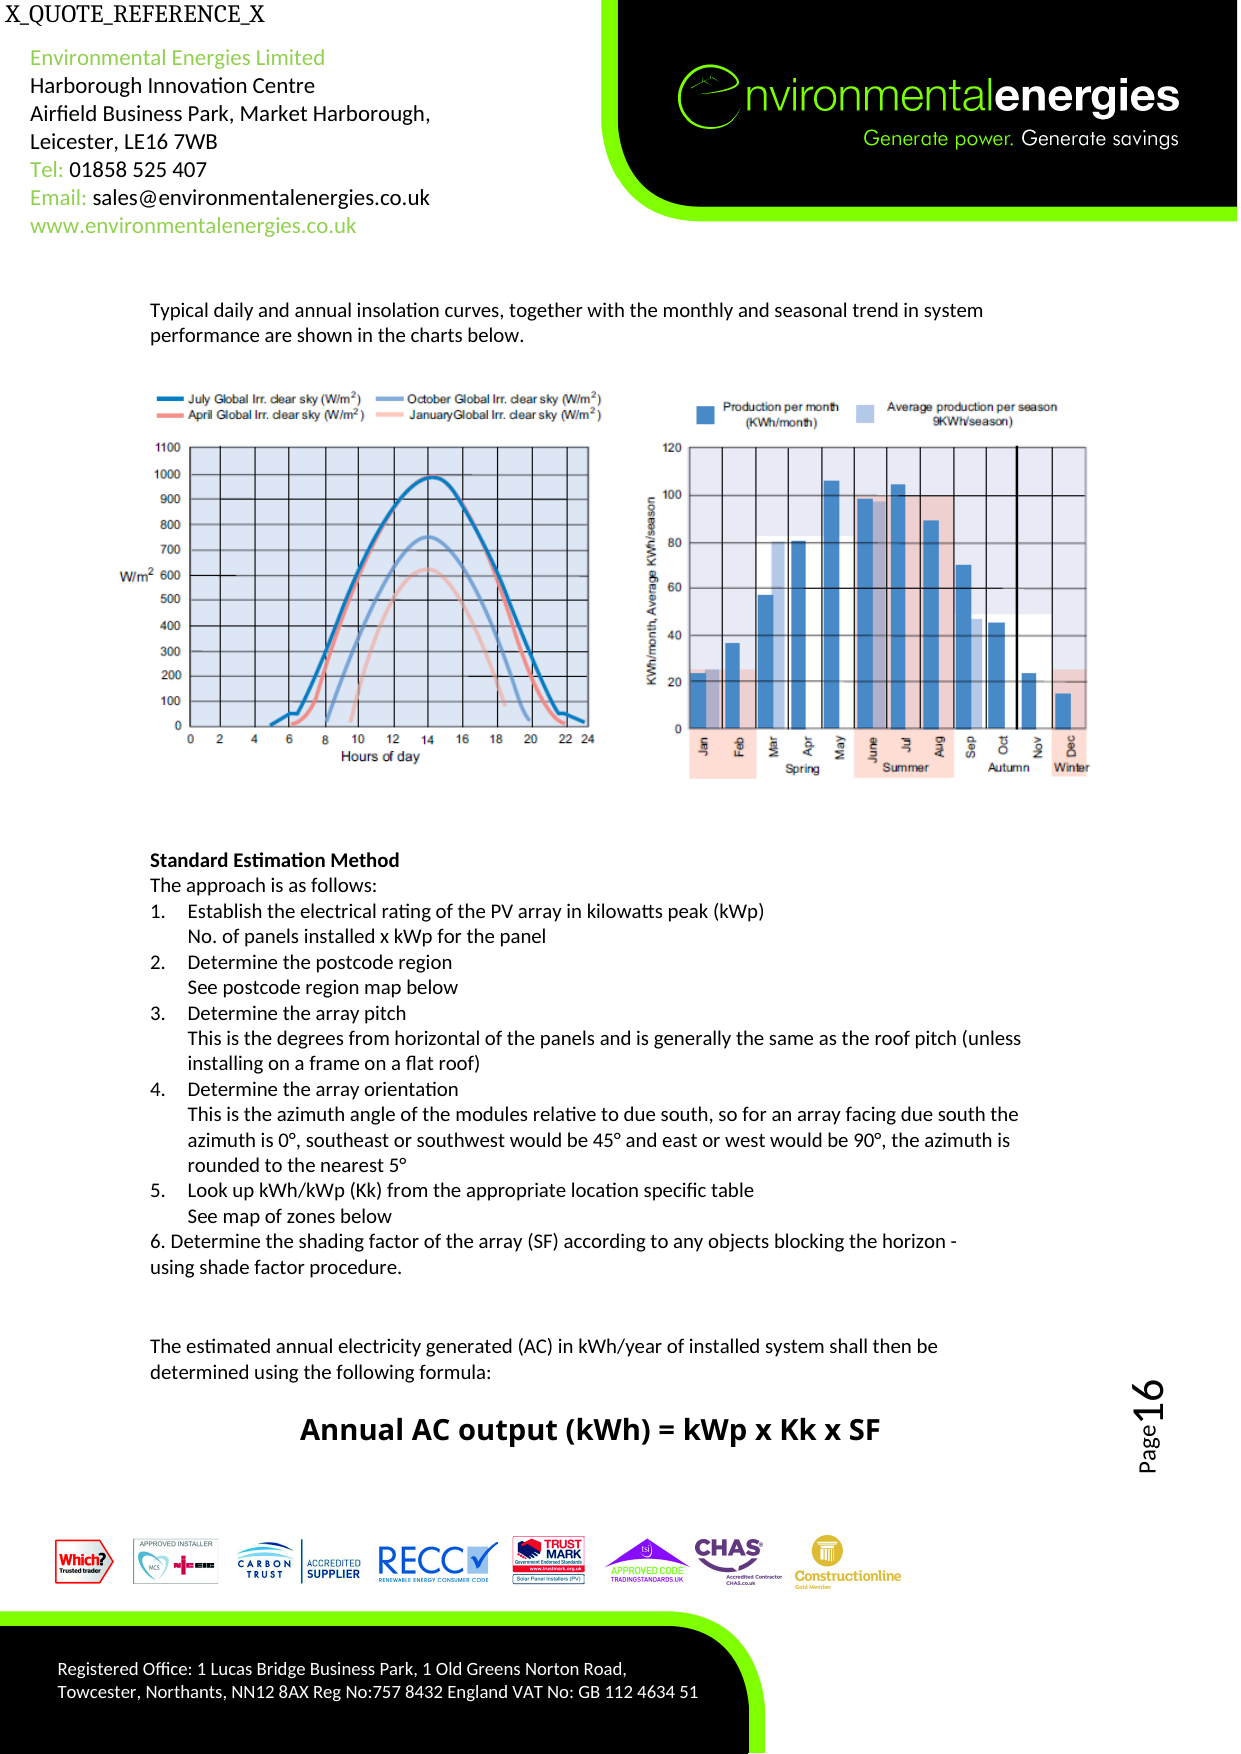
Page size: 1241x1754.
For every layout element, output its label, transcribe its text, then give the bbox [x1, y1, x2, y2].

text Standard Estimation Method [150, 847, 1053, 873]
list Determine the postcode region [150, 949, 1053, 974]
text The approach is as follows: [150, 873, 1053, 898]
picture [795, 1535, 901, 1589]
list This is the degrees from horizontal of the panels and is generally the same as the roof pitch (unless installing on a frame on a flat roof) [187, 1025, 1053, 1076]
list See map of zones below [187, 1203, 1053, 1228]
picture [112, 376, 1131, 797]
text Annual AC output (kWh) = kWp x Kk x SF [300, 1410, 1053, 1449]
text performance are shown in the charts below. [150, 323, 1053, 348]
text Typical daily and annual insolation curves, together with the monthly and seasonal trend in system [150, 297, 1053, 323]
picture [0, 1523, 782, 1753]
list No. of panels installed x kWp for the panel [187, 923, 1053, 949]
list See postcode region map below [187, 974, 1053, 1000]
text 6. Determine the shading factor of the array (SF) according to any objects blocking the horizon - [150, 1228, 1053, 1254]
picture [598, 0, 1238, 239]
list Determine the array pitch [150, 1000, 1053, 1025]
text using shade factor procedure. [150, 1254, 1053, 1279]
list Establish the electrical rating of the PV array in kilowatts peak (kWp) [150, 898, 1053, 923]
text The estimated annual electricity generated (AC) in kWh/year of installed system shall then be [150, 1333, 1053, 1359]
list Look up kWh/kWp (Kk) from the appropriate location specific table [150, 1178, 1053, 1203]
text determined using the following formula: [150, 1359, 1053, 1384]
list This is the azimuth angle of the modules relative to due south, so for an array facing due south the azimuth is 0°, southeast or southwest would be 45° and east or west would be 90°, the azimuth is rounded to the nearest 5° [187, 1101, 1053, 1178]
list Determine the array orientation [150, 1076, 1053, 1101]
